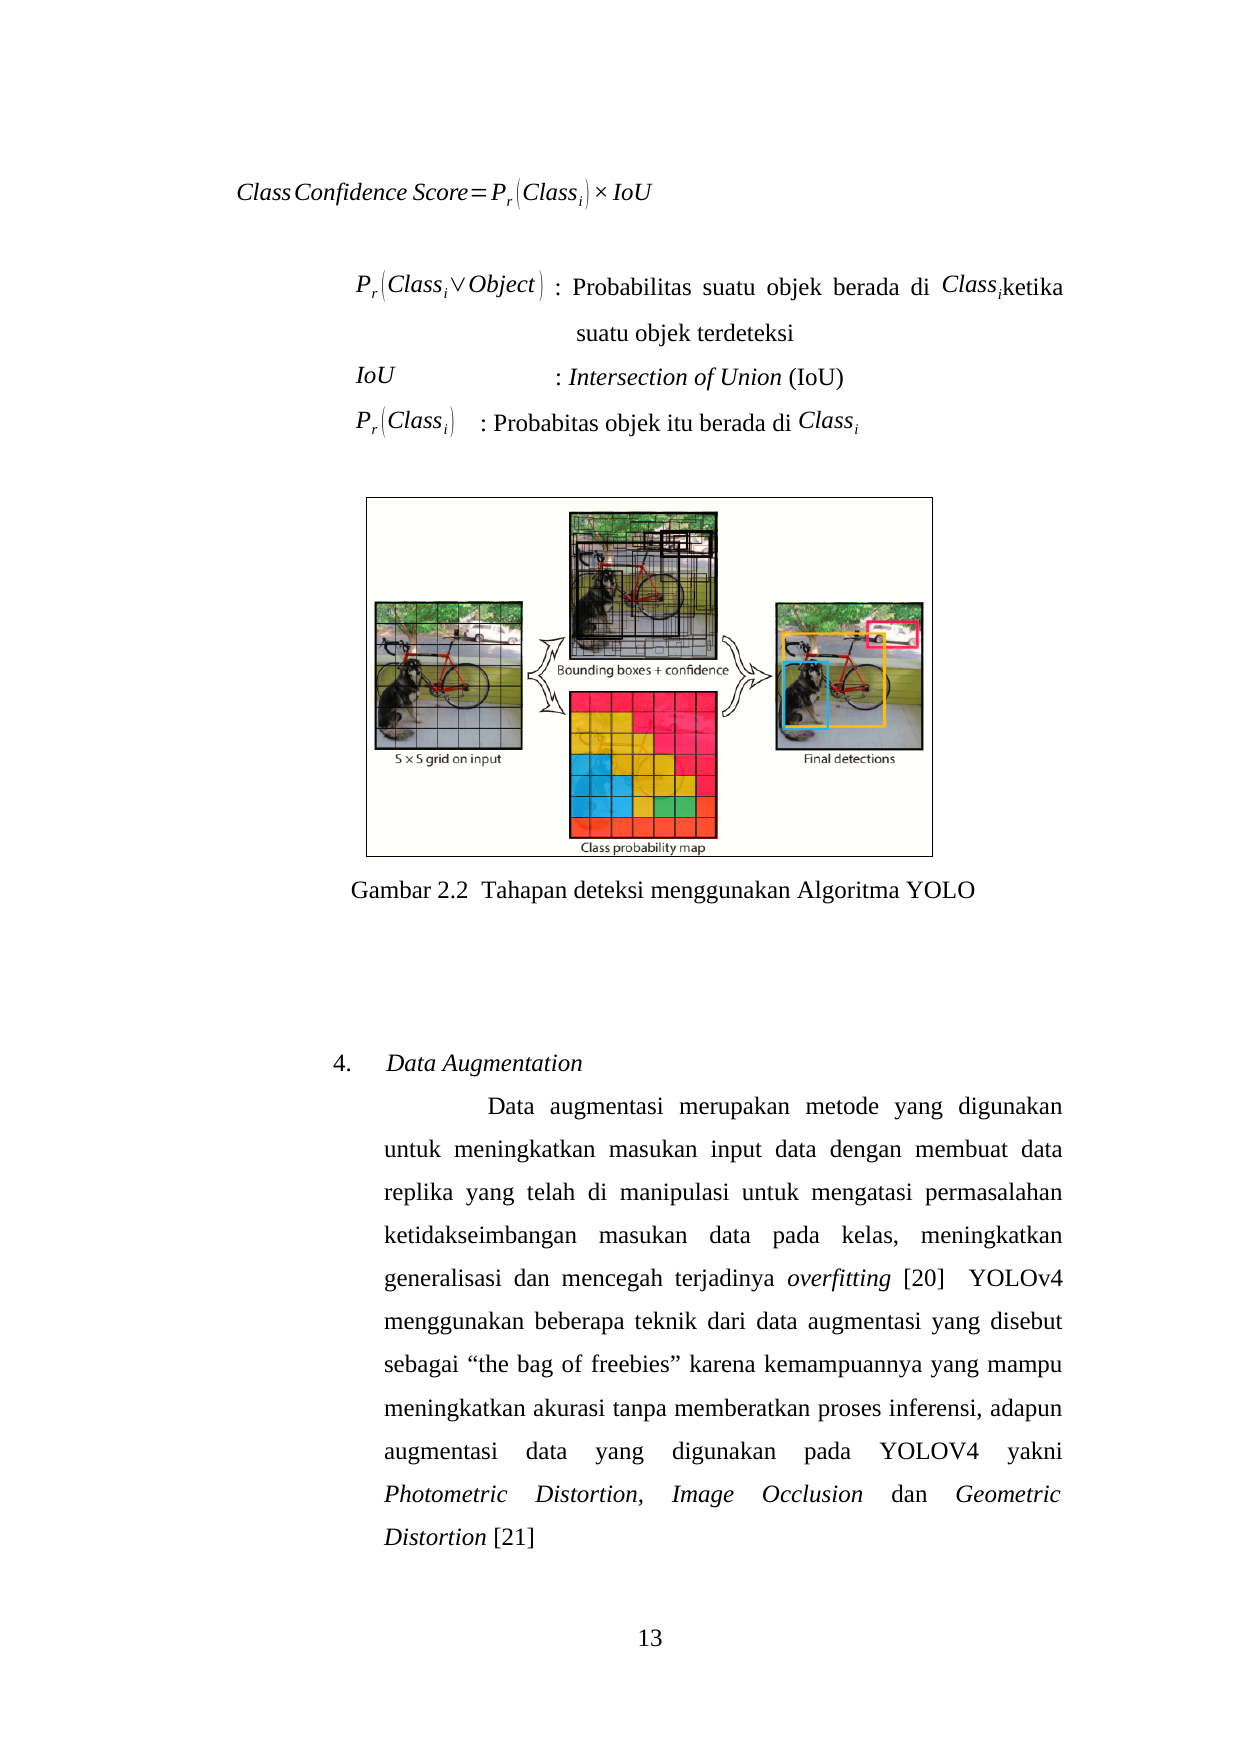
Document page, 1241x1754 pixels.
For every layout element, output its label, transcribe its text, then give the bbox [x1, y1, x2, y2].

picture [367, 498, 932, 856]
subtitle Data Augmentation [311, 1048, 1063, 1076]
text Data augmentasi merupakan metode yang digunakan untuk meningkatkan masukan input data dengan membuat data replika yang telah di manipulasi untuk mengatasi permasalahan ketidakseimbangan masukan data pada kelas, meningkatkan generalisasi dan mencegah terjadinya overfitting YOLOv4 menggunakan beberapa teknik dari data augmentasi yang disebut sebagai “the bag of freebies” karena kemampuannya yang mampu meningkatkan akurasi tanpa memberatkan proses inferensi, adapun augmentasi data yang digunakan pada YOLOV4 yakni Photometric Distortion, Image Occlusion dan Geometric Distortion [384, 1091, 1063, 1551]
subtitle Tahapan deteksi menggunakan Algoritma YOLO [325, 875, 1063, 904]
text : Probabilitas suatu objek berada di ketika suatu objek terdeteksi [354, 269, 1063, 347]
text : Intersection of Union (IoU) [354, 362, 1063, 390]
text : Probabitas objek itu berada di [354, 405, 1063, 439]
